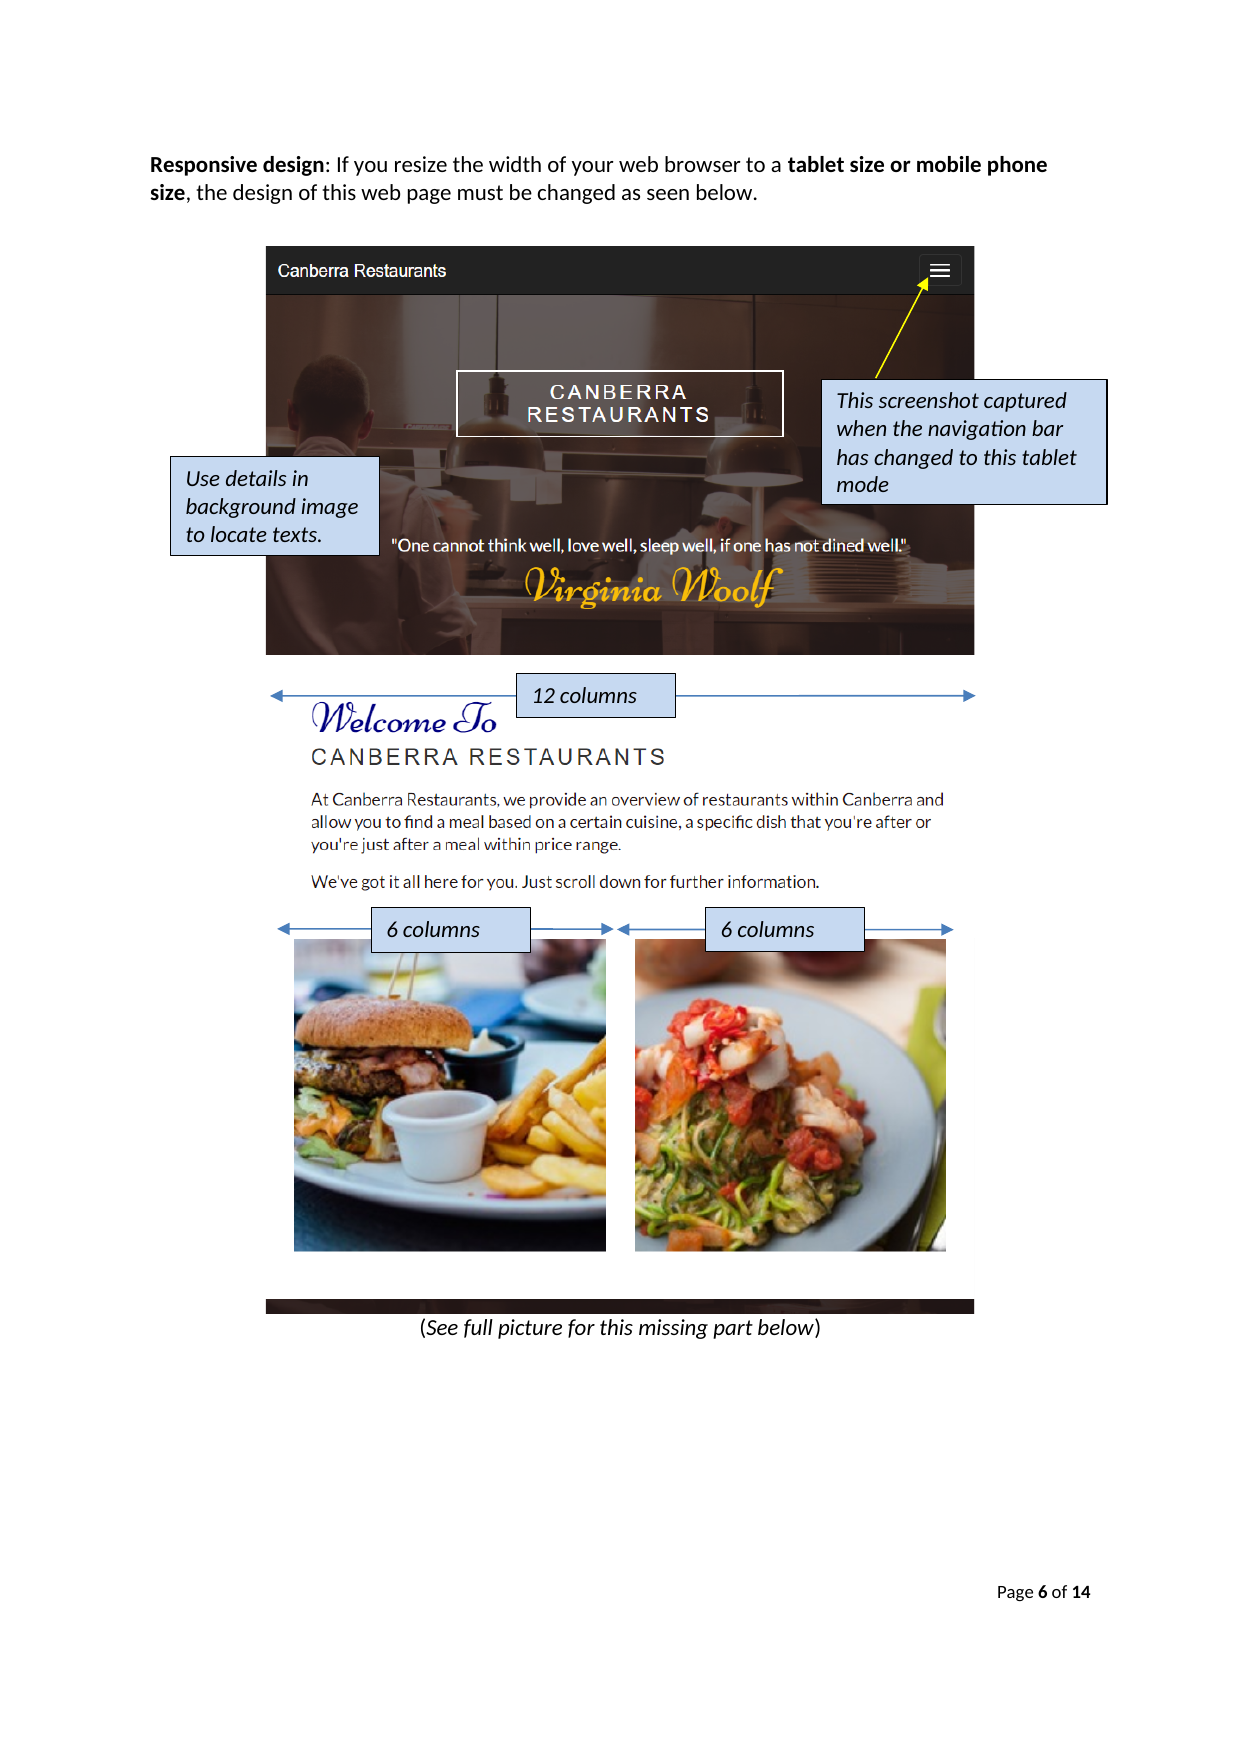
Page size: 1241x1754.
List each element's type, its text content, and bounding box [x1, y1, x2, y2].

picture [265, 246, 975, 1314]
text (See full picture for this missing part below) [150, 1313, 1090, 1341]
text Responsive design: If you resize the width of your web browser to a tablet size or mobile phone size, the design of this web page must be changed as seen below. [150, 150, 1090, 206]
